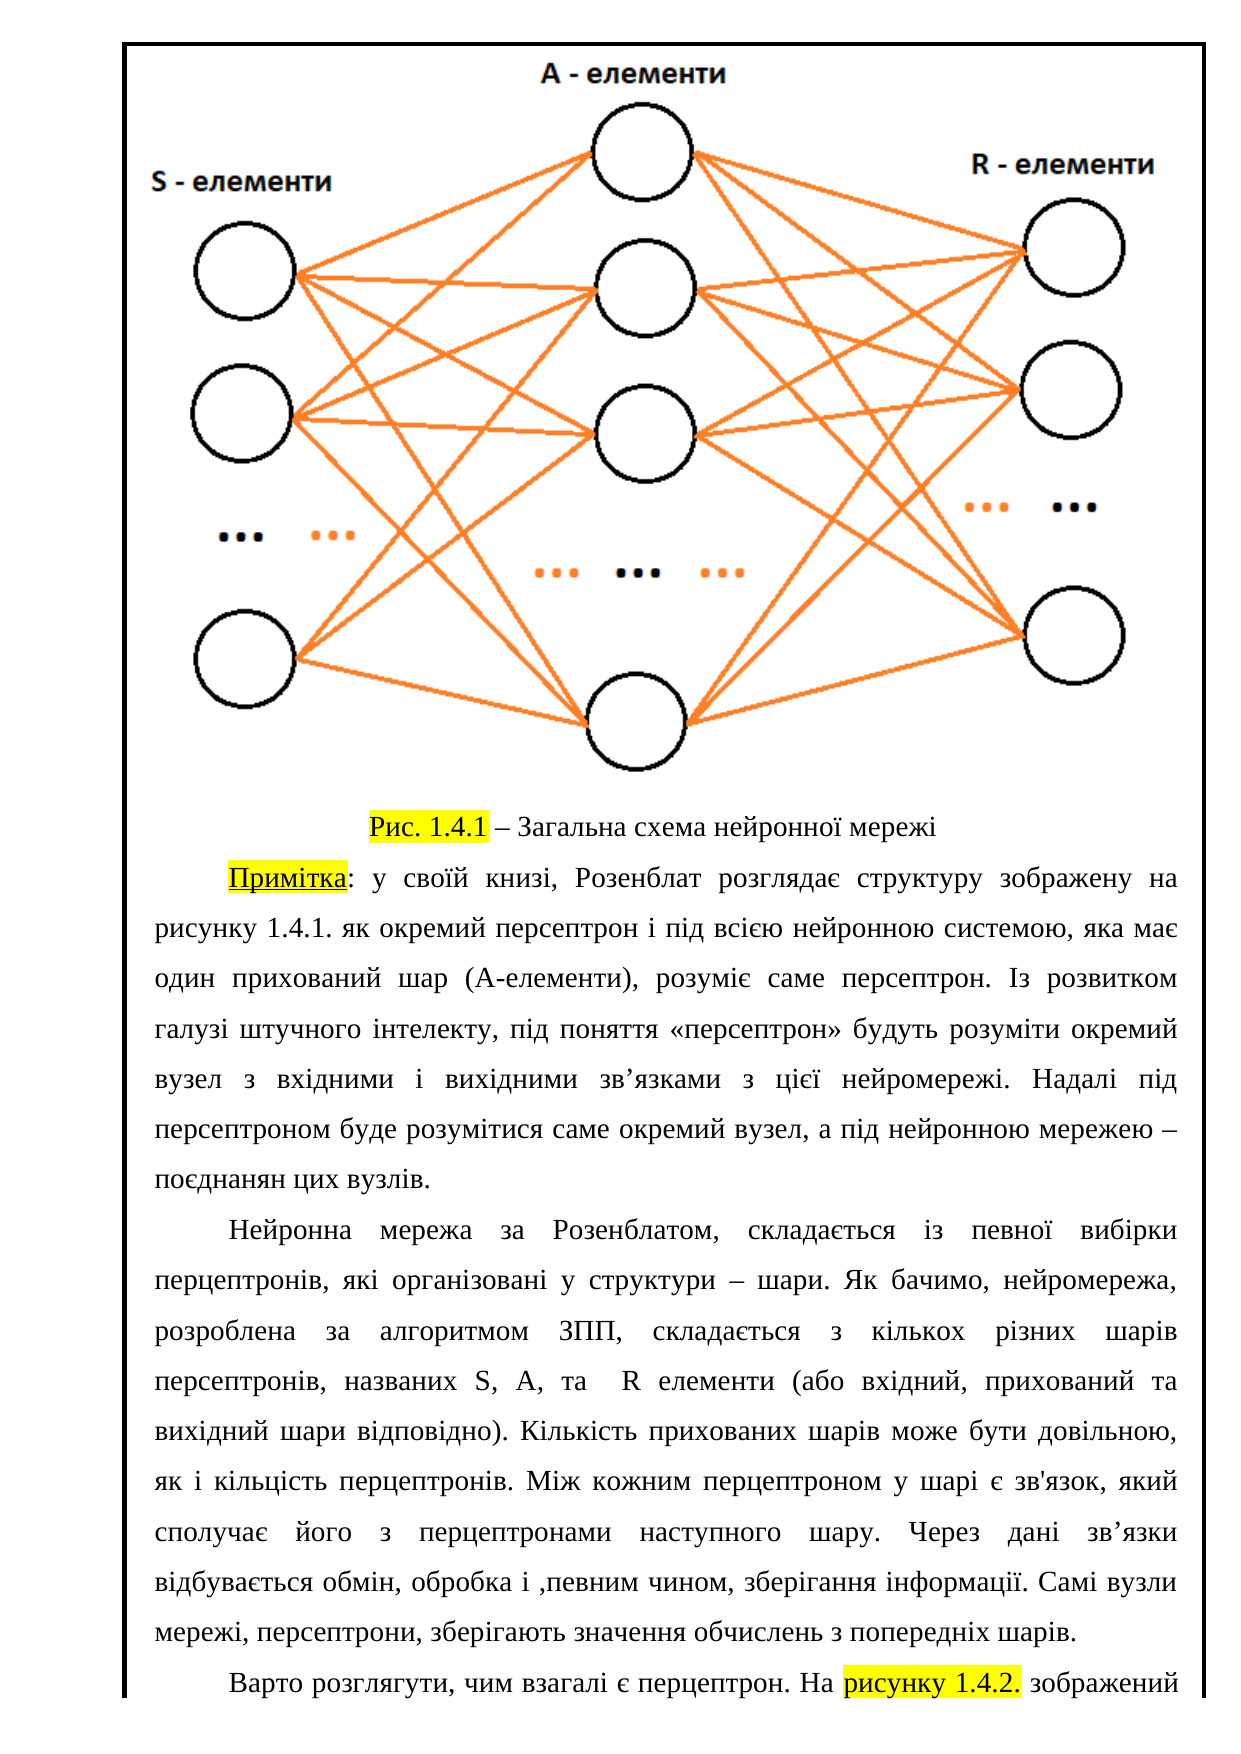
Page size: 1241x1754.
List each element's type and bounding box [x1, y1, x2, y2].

picture [128, 46, 1179, 797]
table_header [127, 46, 1202, 1698]
